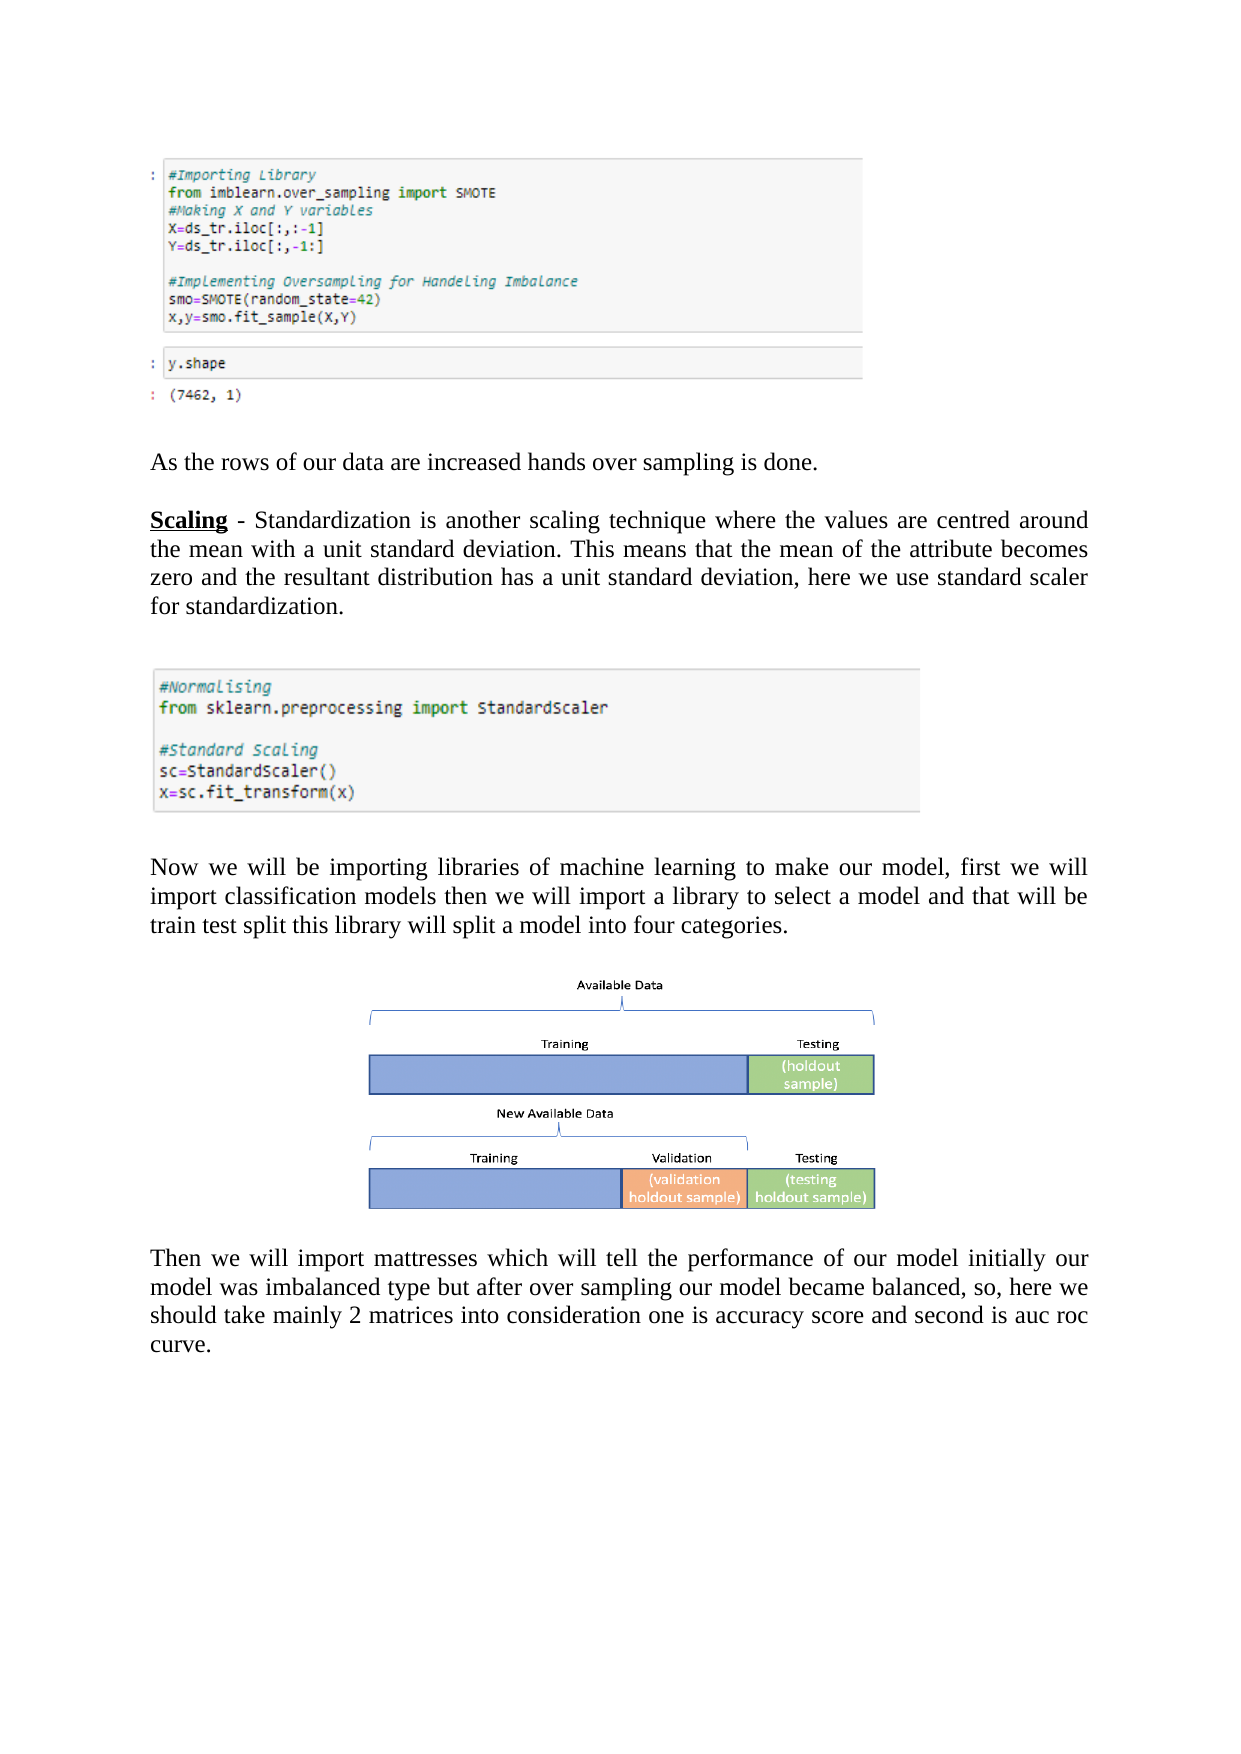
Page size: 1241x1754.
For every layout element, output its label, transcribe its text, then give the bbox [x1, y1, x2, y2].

text Scaling - Standardization is another scaling technique where the values are centred around the mean with a unit standard deviation. This means that the mean of the attribute becomes zero and the resultant distribution has a unit standard deviation, here we use standard scaler for standardization. [150, 505, 1090, 620]
text As the rows of our data are increased hands over sampling is done. [150, 447, 1090, 476]
picture [150, 150, 863, 419]
text Then we will import mattresses which will tell the performance of our model initially our model was imbalanced type but after over sampling our model became balanced, so, here we should take mainly 2 matrices into consideration one is accuracy score and second is auc roc curve. [150, 1243, 1090, 1358]
text Now we will be importing libraries of machine learning to make our model, first we will import classification models then we will import a library to select a model and that will be train test split this library will split a model into four categories. [150, 852, 1090, 939]
picture [150, 648, 921, 824]
picture [360, 967, 881, 1215]
